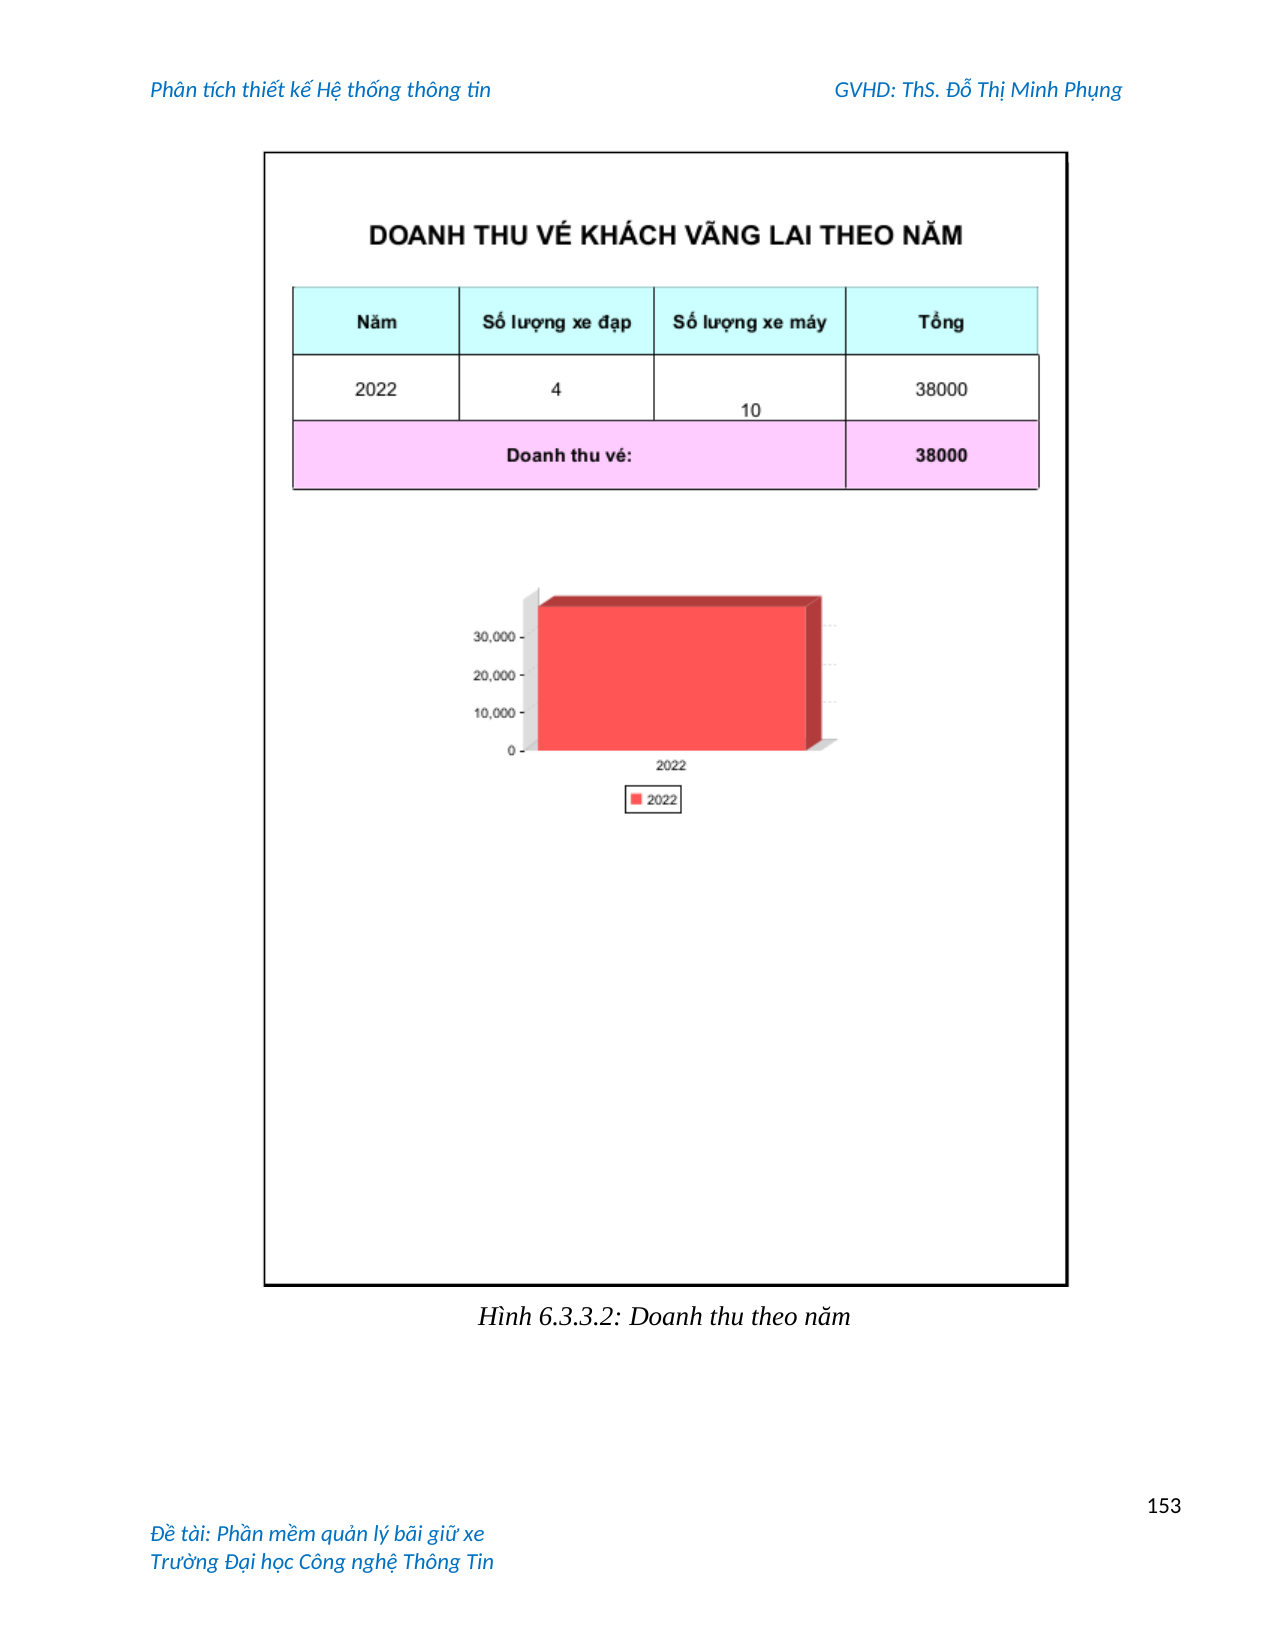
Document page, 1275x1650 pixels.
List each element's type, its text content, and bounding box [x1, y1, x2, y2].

picture [262, 150, 1070, 1287]
text Hình 6.3.3.2: Doanh thu theo năm [150, 1300, 1181, 1331]
